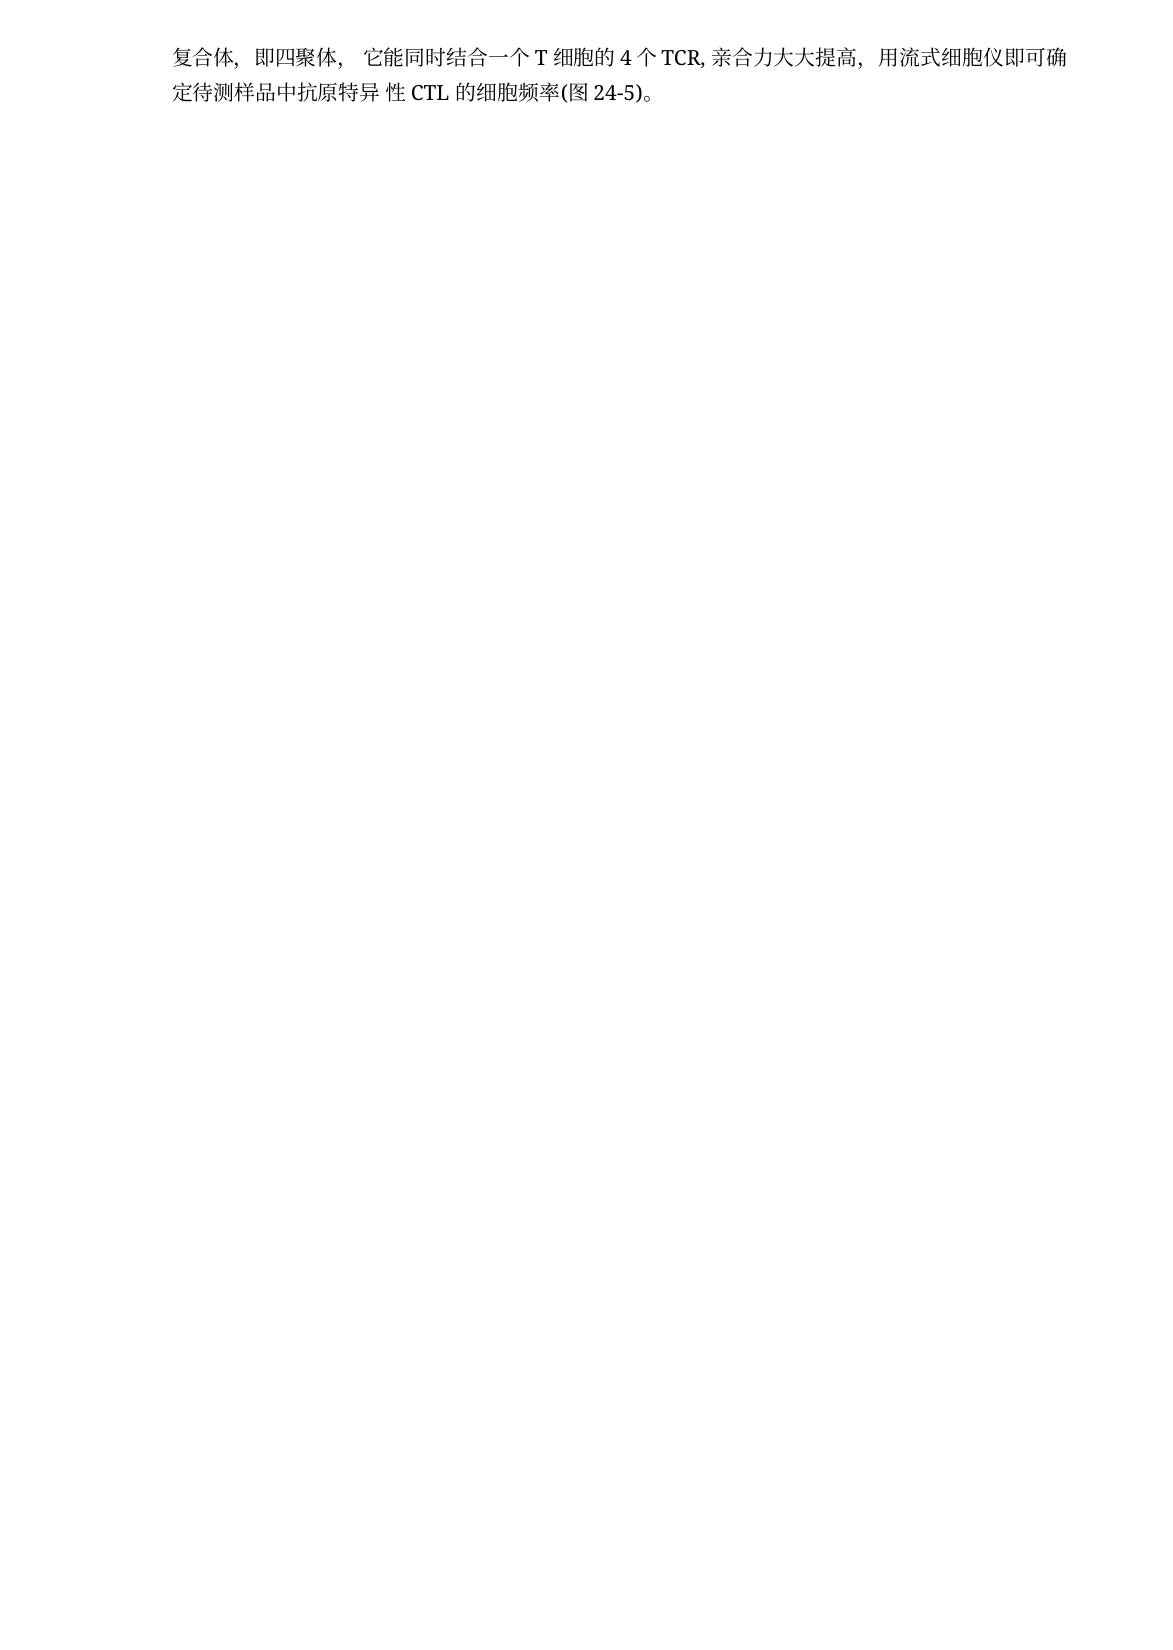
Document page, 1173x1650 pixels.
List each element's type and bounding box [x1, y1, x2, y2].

text [172, 42, 1070, 107]
